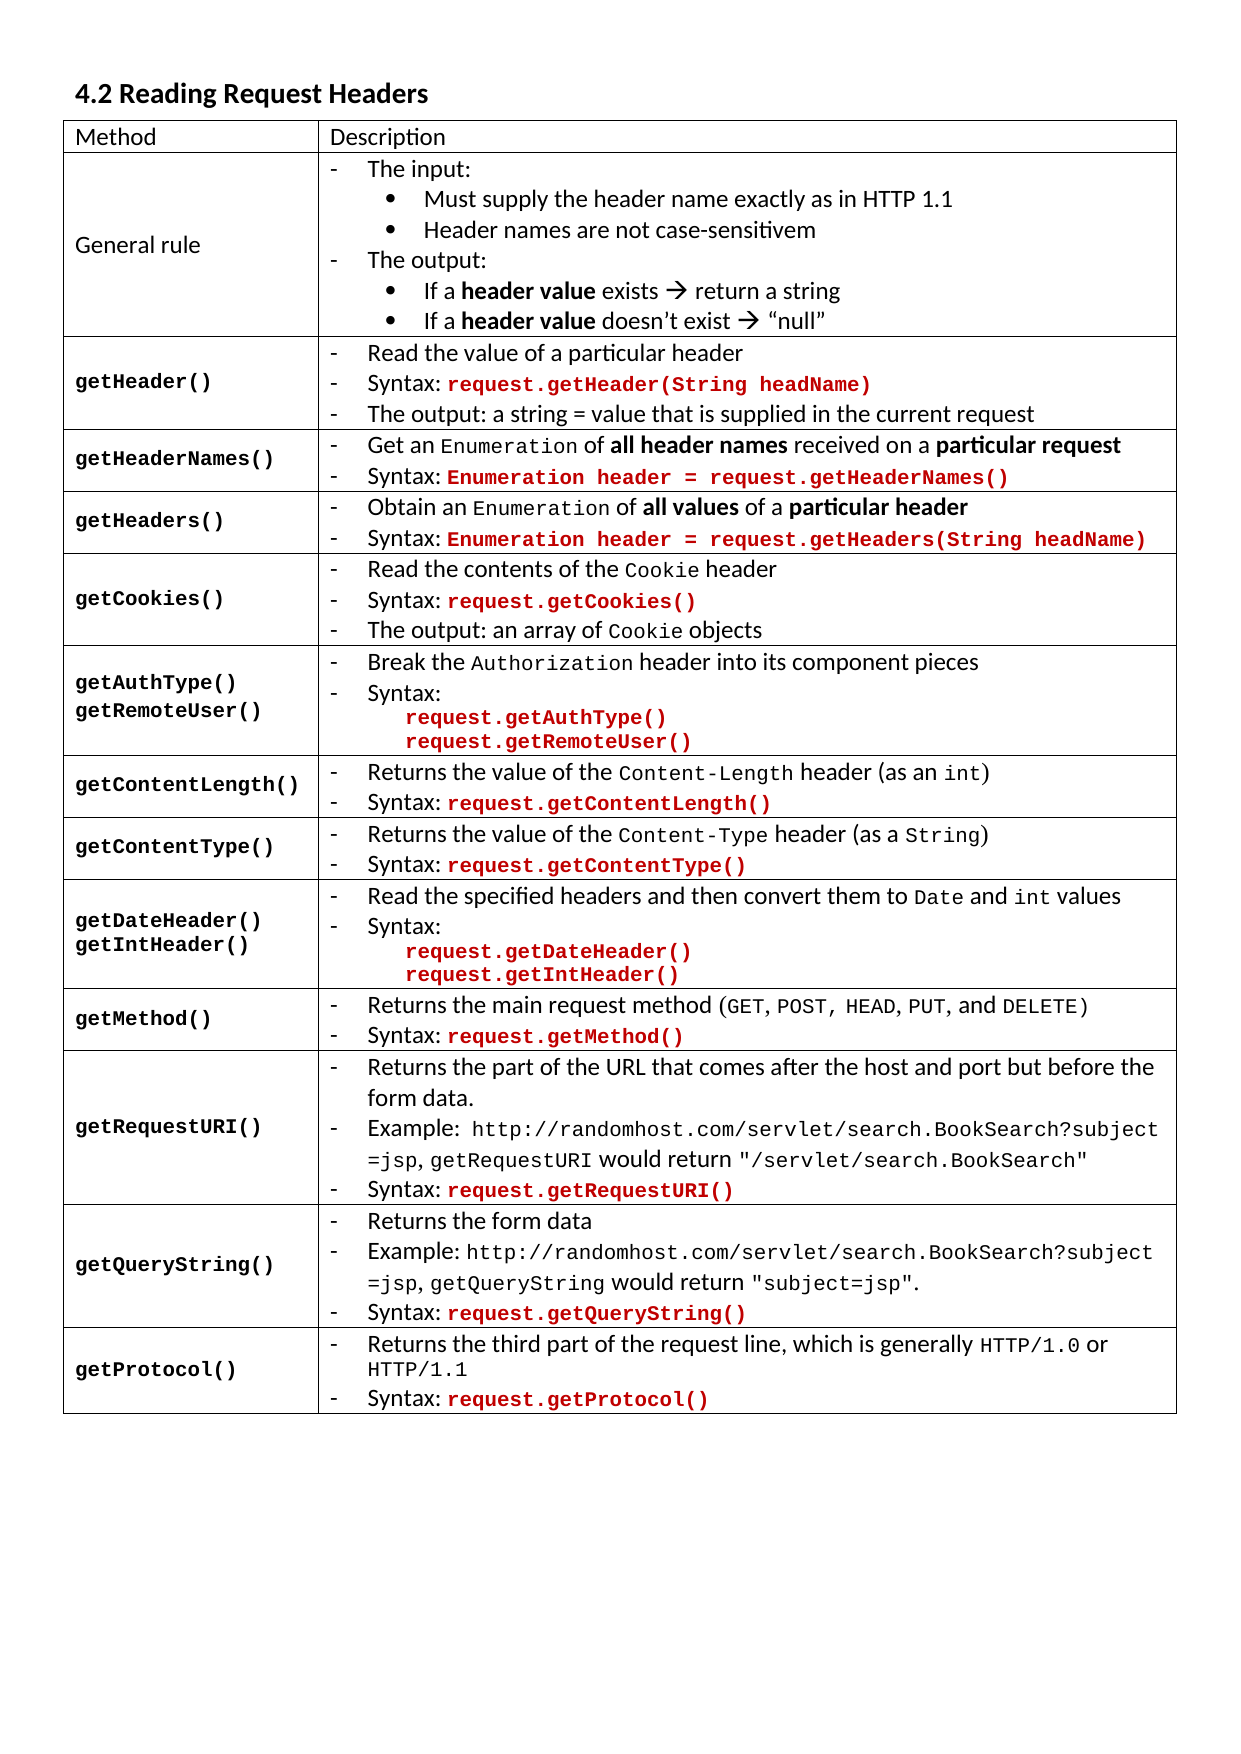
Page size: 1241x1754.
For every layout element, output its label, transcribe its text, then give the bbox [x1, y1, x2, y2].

table_cell getAuthType() getRemoteUser() [64, 646, 318, 754]
table_cell getDateHeader() getIntHeader() [64, 880, 318, 988]
table_cell getHeaderNames() [64, 430, 318, 491]
table_cell General rule [64, 153, 318, 336]
table_cell getHeaders() [64, 492, 318, 553]
table_cell getContentType() [64, 818, 318, 879]
table_cell The input: Must supply the header name exactly as in HTTP 1.1 Header names are not case-sensitivem The output: If a header value exists return a string If a header value doesn’t exist “null” [319, 153, 1176, 336]
table_cell Returns the part of the URL that comes after the host and port but before the form data. Example: http://randomhost.com/servlet/search.BookSearch?subject =jsp, getRequestURI would return "/servlet/search.BookSearch" Syntax: request.getRequestURI() [319, 1051, 1176, 1204]
table_cell getHeader() [64, 337, 318, 428]
table_cell getMethod() [64, 989, 318, 1050]
table_cell getProtocol() [64, 1328, 318, 1413]
table_cell Read the contents of the Cookie header Syntax: request.getCookies() The output: an array of Cookie objects [319, 554, 1176, 645]
table_cell Read the value of a particular header Syntax: request.getHeader(String headName) The output: a string = value that is supplied in the current request [319, 337, 1176, 428]
table_cell getCookies() [64, 554, 318, 645]
table_cell Returns the value of the Content-Length header (as an int) Syntax: request.getContentLength() [319, 756, 1176, 817]
table_cell getContentLength() [64, 756, 318, 817]
table_cell Returns the value of the Content-Type header (as a String) Syntax: request.getContentType() [319, 818, 1176, 879]
table_cell getQueryString() [64, 1205, 318, 1327]
table_cell Returns the main request method (GET, POST, HEAD, PUT, and DELETE) Syntax: request.getMethod() [319, 989, 1176, 1050]
text 4.2 Reading Request Headers [75, 75, 1165, 111]
table_cell getRequestURI() [64, 1051, 318, 1204]
table_cell Get an Enumeration of all header names received on a particular request Syntax: Enumeration header = request.getHeaderNames() [319, 430, 1176, 491]
table_cell Break the Authorization header into its component pieces Syntax: request.getAuthType() request.getRemoteUser() [319, 646, 1176, 754]
table_cell Obtain an Enumeration of all values of a particular header Syntax: Enumeration header = request.getHeaders(String headName) [319, 492, 1176, 553]
table_header Method [64, 121, 318, 152]
table_cell Read the specified headers and then convert them to Date and int values Syntax: request.getDateHeader() request.getIntHeader() [319, 880, 1176, 988]
table_cell Returns the form data Example: http://randomhost.com/servlet/search.BookSearch?subject =jsp, getQueryString would return "subject=jsp". Syntax: request.getQueryString() [319, 1205, 1176, 1327]
table_header Description [319, 121, 1176, 152]
table_cell Returns the third part of the request line, which is generally HTTP/1.0 or HTTP/1.1 Syntax: request.getProtocol() [319, 1328, 1176, 1413]
